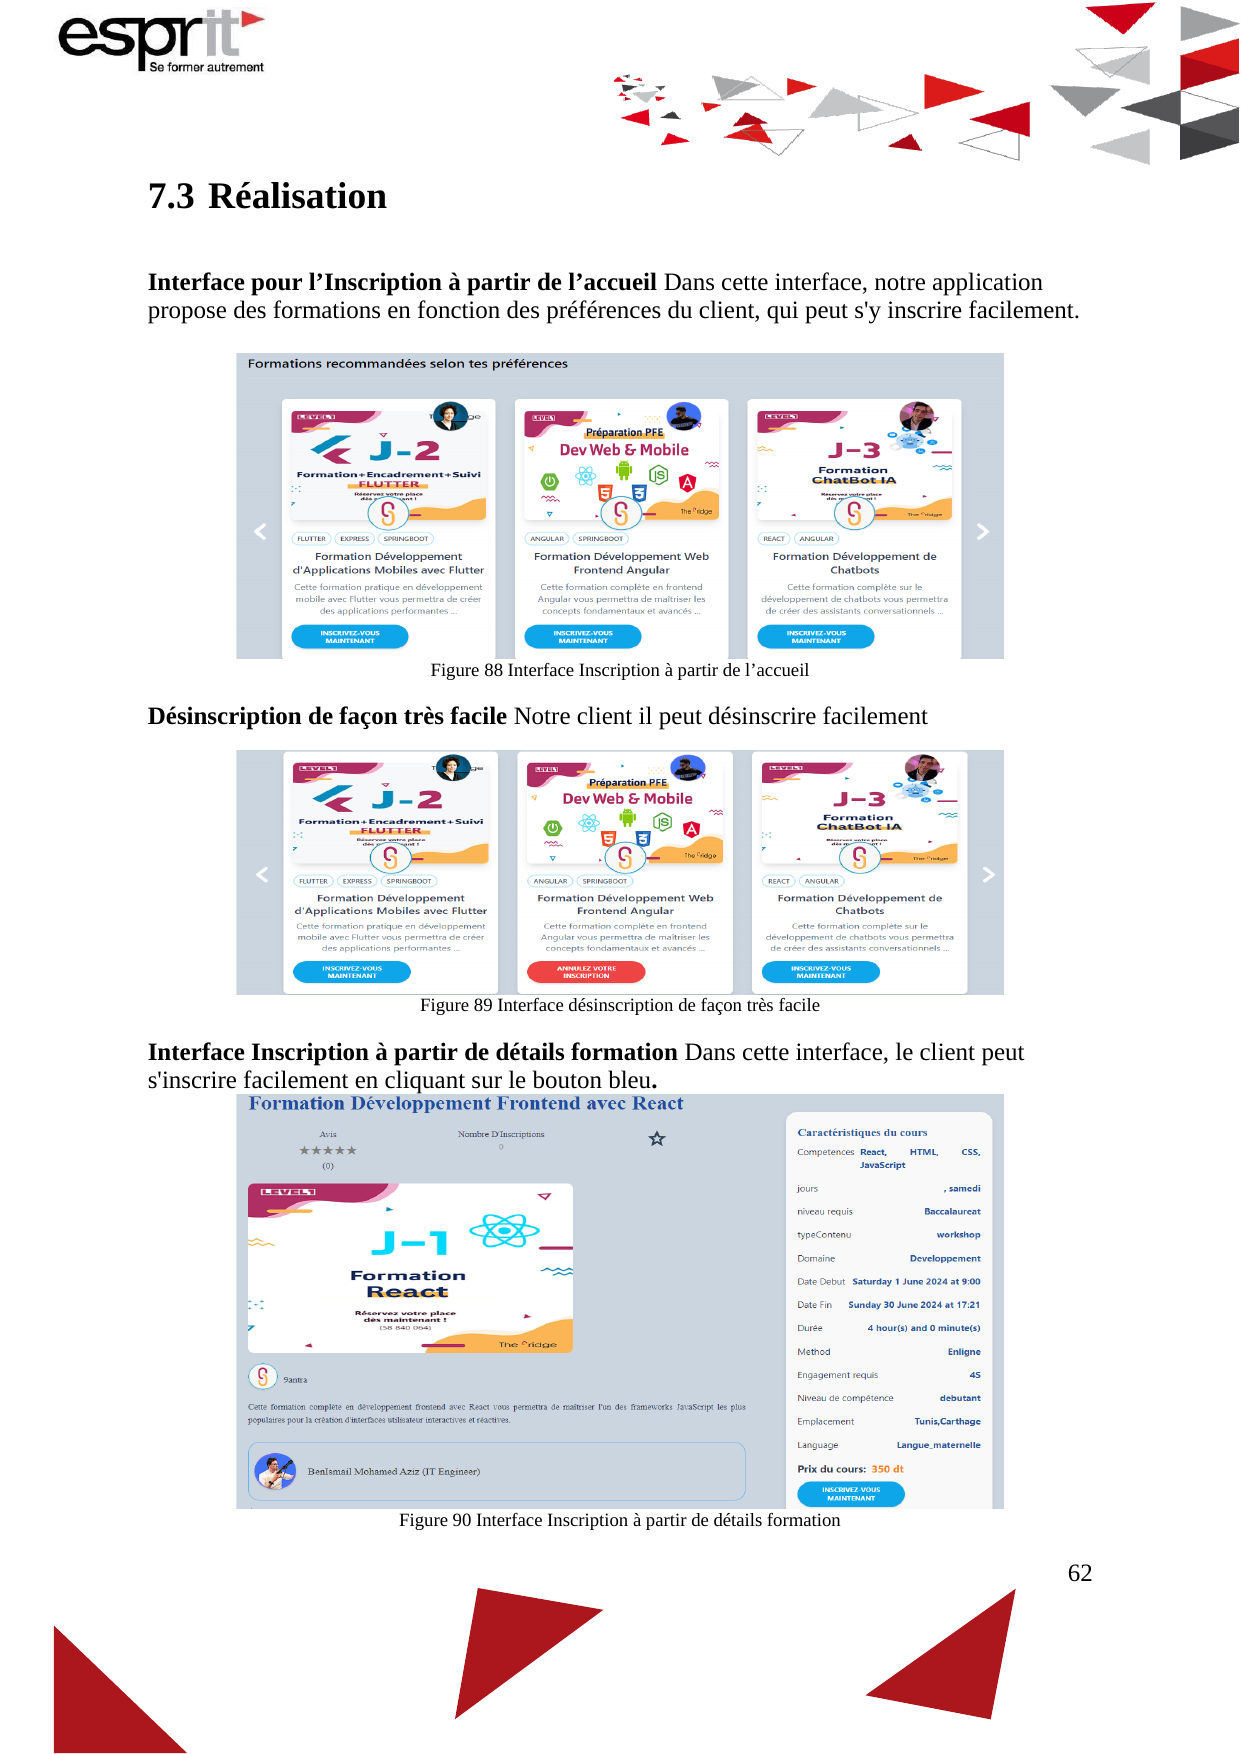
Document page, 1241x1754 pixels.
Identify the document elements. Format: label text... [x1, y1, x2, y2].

picture [613, 0, 1241, 167]
text Interface pour l’Inscription à partir de l’accueil Dans cette interface, notre application propose des formations en fonction des préférences du client, qui peut s'y inscrire facilement. [148, 267, 1093, 324]
text Figure 88 Interface Inscription à partir de l’accueil [148, 659, 1093, 680]
picture [236, 353, 1004, 659]
picture [54, 7, 269, 75]
text Désinscription de façon très facile Notre client il peut désinscrire facilement [148, 701, 1093, 730]
subtitle Réalisation [148, 173, 1093, 216]
text Figure 89 Interface désinscription de façon très facile [148, 994, 1093, 1016]
text Figure 90 Interface Inscription à partir de détails formation [148, 1509, 1093, 1530]
picture [236, 750, 1004, 995]
text Interface Inscription à partir de détails formation Dans cette interface, le client peut s'inscrire facilement en cliquant sur le bouton bleu. [148, 1037, 1093, 1094]
picture [236, 1094, 1004, 1509]
